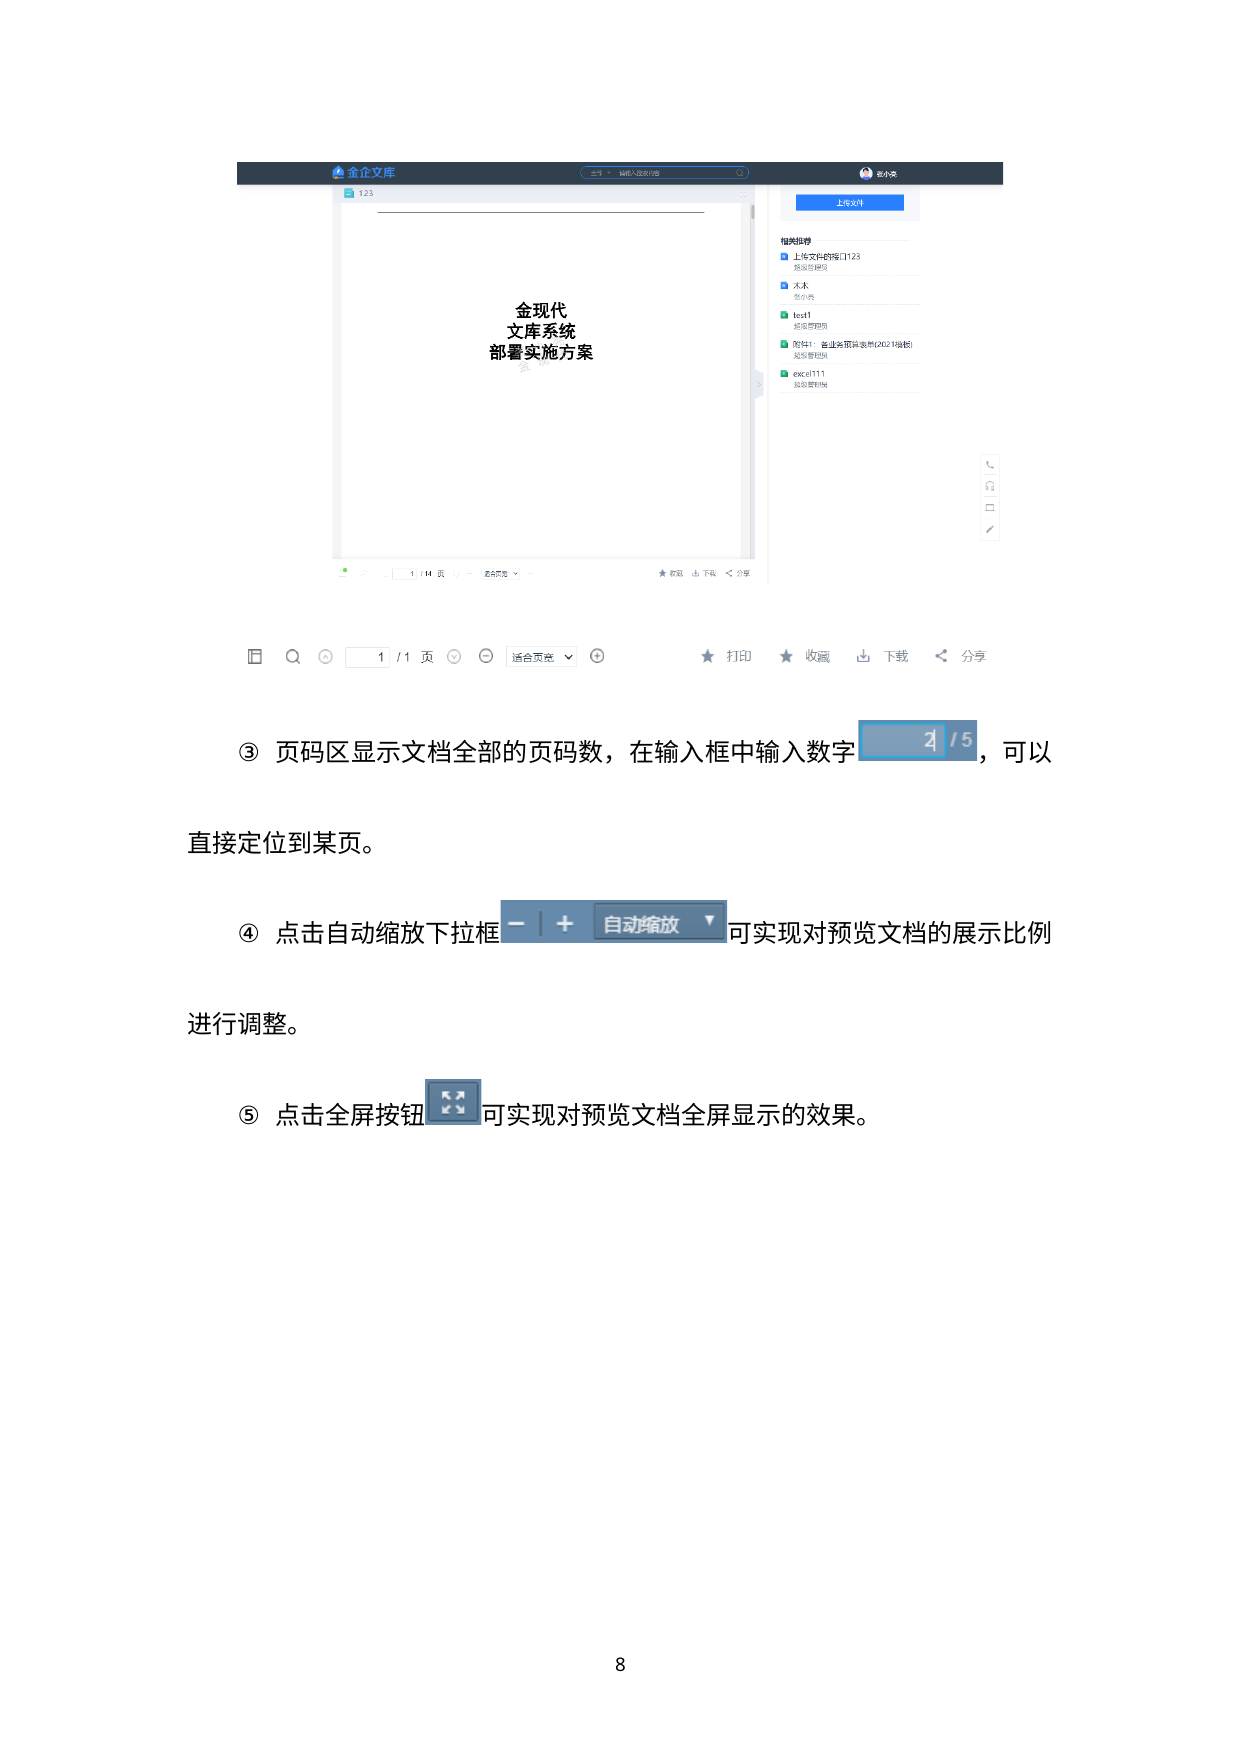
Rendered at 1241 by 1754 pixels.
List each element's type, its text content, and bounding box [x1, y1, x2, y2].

list 页码区显示文档全部的页码数，在输入框中输入数字，可以直接定位到某页。 [187, 712, 1053, 874]
picture [239, 631, 1002, 672]
list 点击自动缩放下拉框可实现对预览文档的展示比例进行调整。 [187, 892, 1053, 1055]
picture [500, 900, 728, 943]
picture [237, 162, 1004, 588]
picture [425, 1079, 482, 1125]
picture [858, 720, 978, 761]
list 点击全屏按钮可实现对预览文档全屏显示的效果。 [187, 1073, 1053, 1138]
